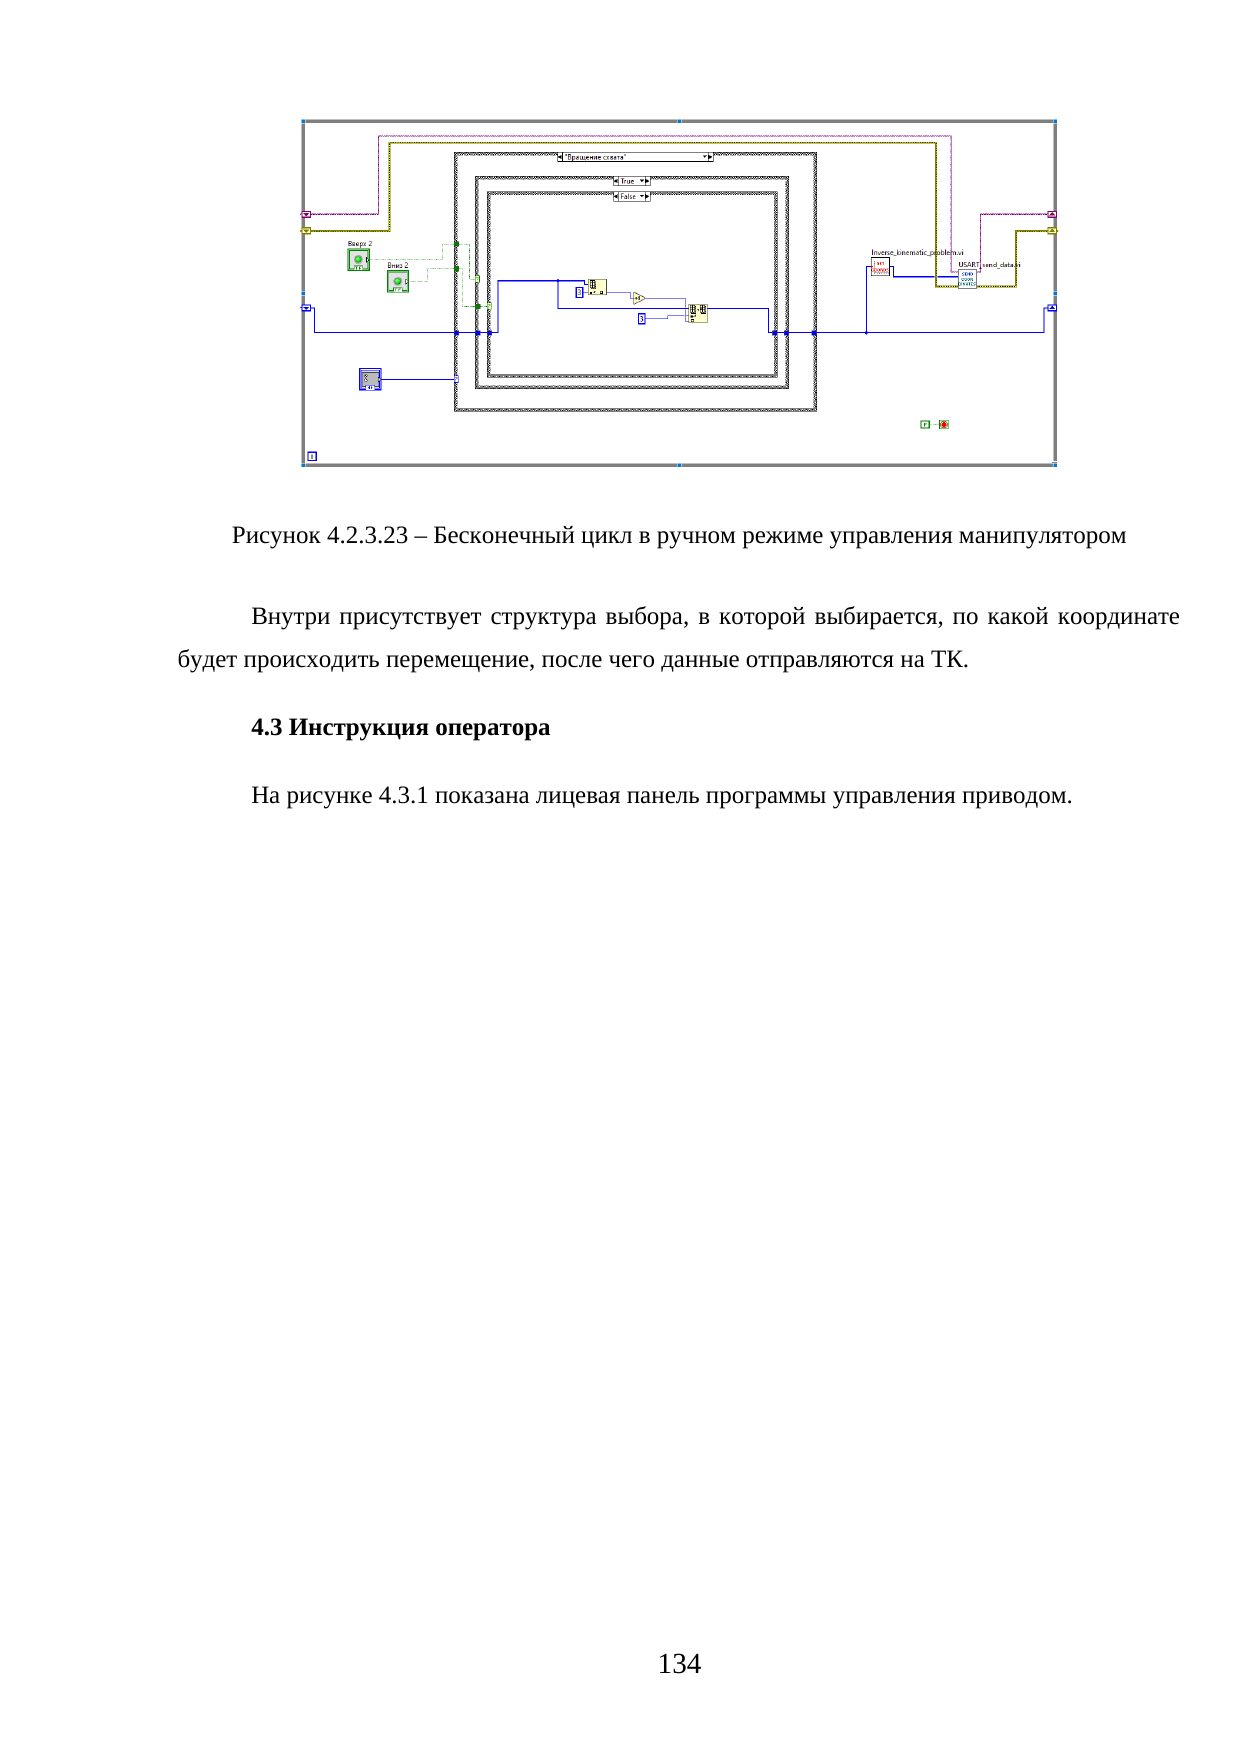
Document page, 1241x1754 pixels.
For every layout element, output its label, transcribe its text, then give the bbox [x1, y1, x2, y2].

text Внутри присутствует структура выбора, в которой выбирается, по какой координате будет происходить перемещение, после чего данные отправляются на ТК. [177, 601, 1181, 673]
text Рисунок 4.2.3.23 – Бесконечный цикл в ручном режиме управления манипулятором [177, 520, 1181, 549]
subtitle 4.3 Инструкция оператора [177, 712, 1181, 741]
picture [300, 118, 1059, 469]
text На рисунке 4.3.1 показана лицевая панель программы управления приводом. [177, 780, 1181, 809]
